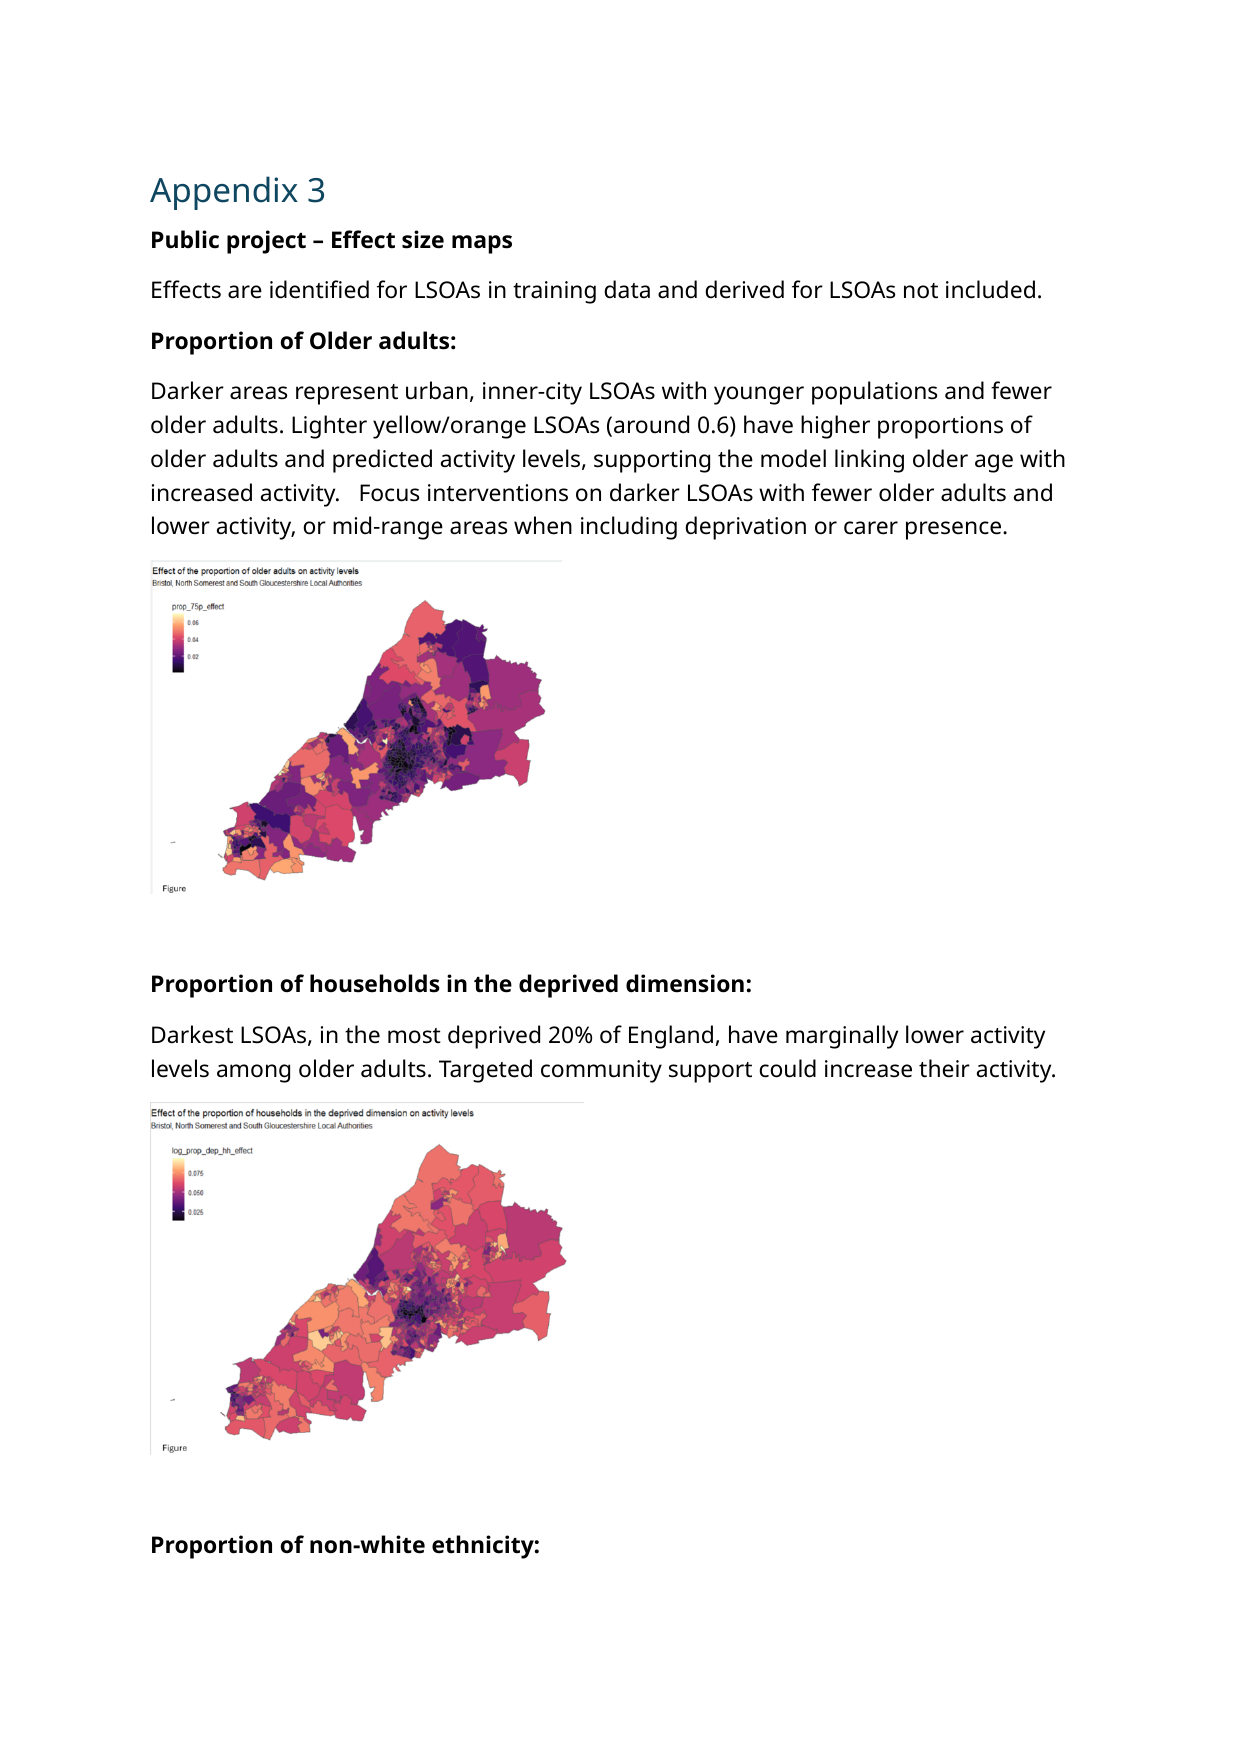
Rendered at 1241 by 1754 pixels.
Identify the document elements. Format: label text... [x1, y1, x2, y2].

text Proportion of Older adults: [150, 325, 1090, 356]
text Proportion of non-white ethnicity: [150, 1529, 1090, 1560]
text Proportion of households in the deprived dimension: [150, 968, 1090, 999]
picture [150, 560, 563, 899]
text Public project – Effect size maps [150, 224, 1090, 255]
picture [150, 1102, 585, 1459]
text Darker areas represent urban, inner-city LSOAs with younger populations and fewer older adults. Lighter yellow/orange LSOAs (around 0.6) have higher proportions of older adults and predicted activity levels, supporting the model linking older age with increased activity. Focus interventions on darker LSOAs with fewer older adults and lower activity, or mid-range areas when including deprivation or carer presence. [150, 375, 1090, 541]
subtitle Appendix 3 [150, 167, 1090, 212]
text Darkest LSOAs, in the most deprived 20% of England, have marginally lower activity levels among older adults. Targeted community support could increase their activity. [150, 1019, 1090, 1084]
text Effects are identified for LSOAs in training data and derived for LSOAs not included. [150, 274, 1090, 306]
